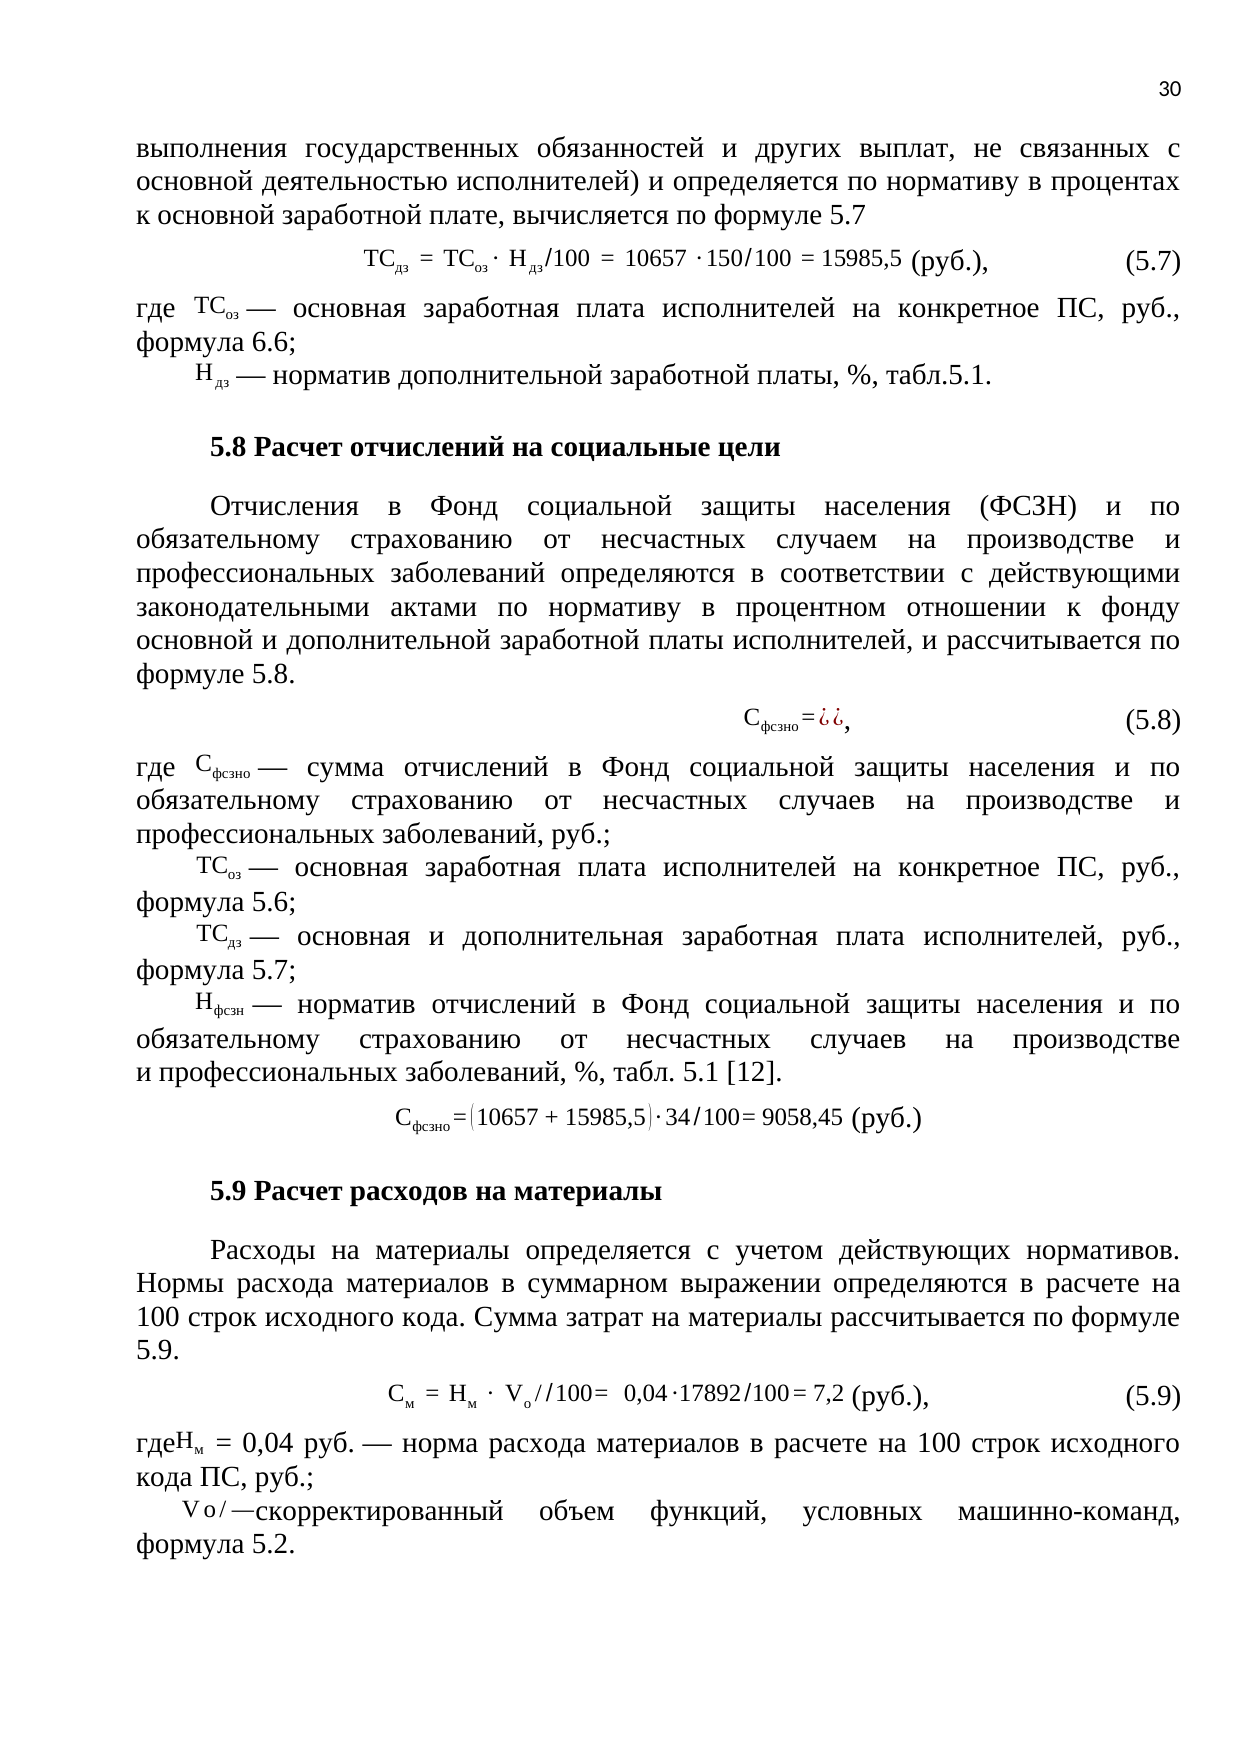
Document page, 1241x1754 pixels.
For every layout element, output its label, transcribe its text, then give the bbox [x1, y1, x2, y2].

text Расходы на материалы определяется с учетом действующих нормативов. Нормы расхода материалов в суммарном выражении определяются в расчете на 100 строк исходного кода. Сумма затрат на материалы рассчитывается по формуле 5.9. [136, 1232, 1181, 1366]
subtitle 5.9 Расчет расходов на материалы [136, 1173, 1181, 1207]
text , (5.8) [136, 702, 1181, 736]
text — норматив отчислений в Фонд социальной защиты населения и по обязательному страхованию от несчастных случаев на производстве и профессиональных заболеваний, %, табл. 5.1 [12]. [136, 986, 1181, 1088]
text где = 0,04 руб. — норма расхода материалов в расчете на 100 строк исходного кода ПС, руб.; [136, 1426, 1181, 1493]
text (руб.), (5.9) [136, 1378, 1181, 1413]
text (руб.), (5.7) [136, 243, 1181, 278]
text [136, 130, 1181, 231]
text — основная заработная плата исполнителей на конкретное ПС, руб., формула 5.6; [136, 849, 1181, 918]
text скорректированный объем функций, условных машинно-команд, формула 5.2. [136, 1493, 1181, 1560]
text — норматив дополнительной заработной платы, %, табл.5.1. [136, 357, 1181, 392]
text (руб.) [136, 1100, 1181, 1136]
subtitle 5.8 Расчет отчислений на социальные цели [136, 429, 1181, 463]
text где — основная заработная плата исполнителей на конкретное ПС, руб., формула 6.6; [136, 290, 1181, 357]
text где — сумма отчислений в Фонд социальной защиты населения и по обязательному страхованию от несчастных случаев на производстве и профессиональных заболеваний, руб.; [136, 749, 1181, 849]
text Отчисления в Фонд социальной защиты населения (ФСЗН) и по обязательному страхованию от несчастных случаем на производстве и профессиональных заболеваний определяются в соответствии с действующими законодательными актами по нормативу в процентном отношении к фонду основной и дополнительной заработной платы исполнителей, и рассчитывается по формуле 5.8. [136, 488, 1181, 689]
text — основная и дополнительная заработная плата исполнителей, руб., формула 5.7; [136, 918, 1181, 986]
